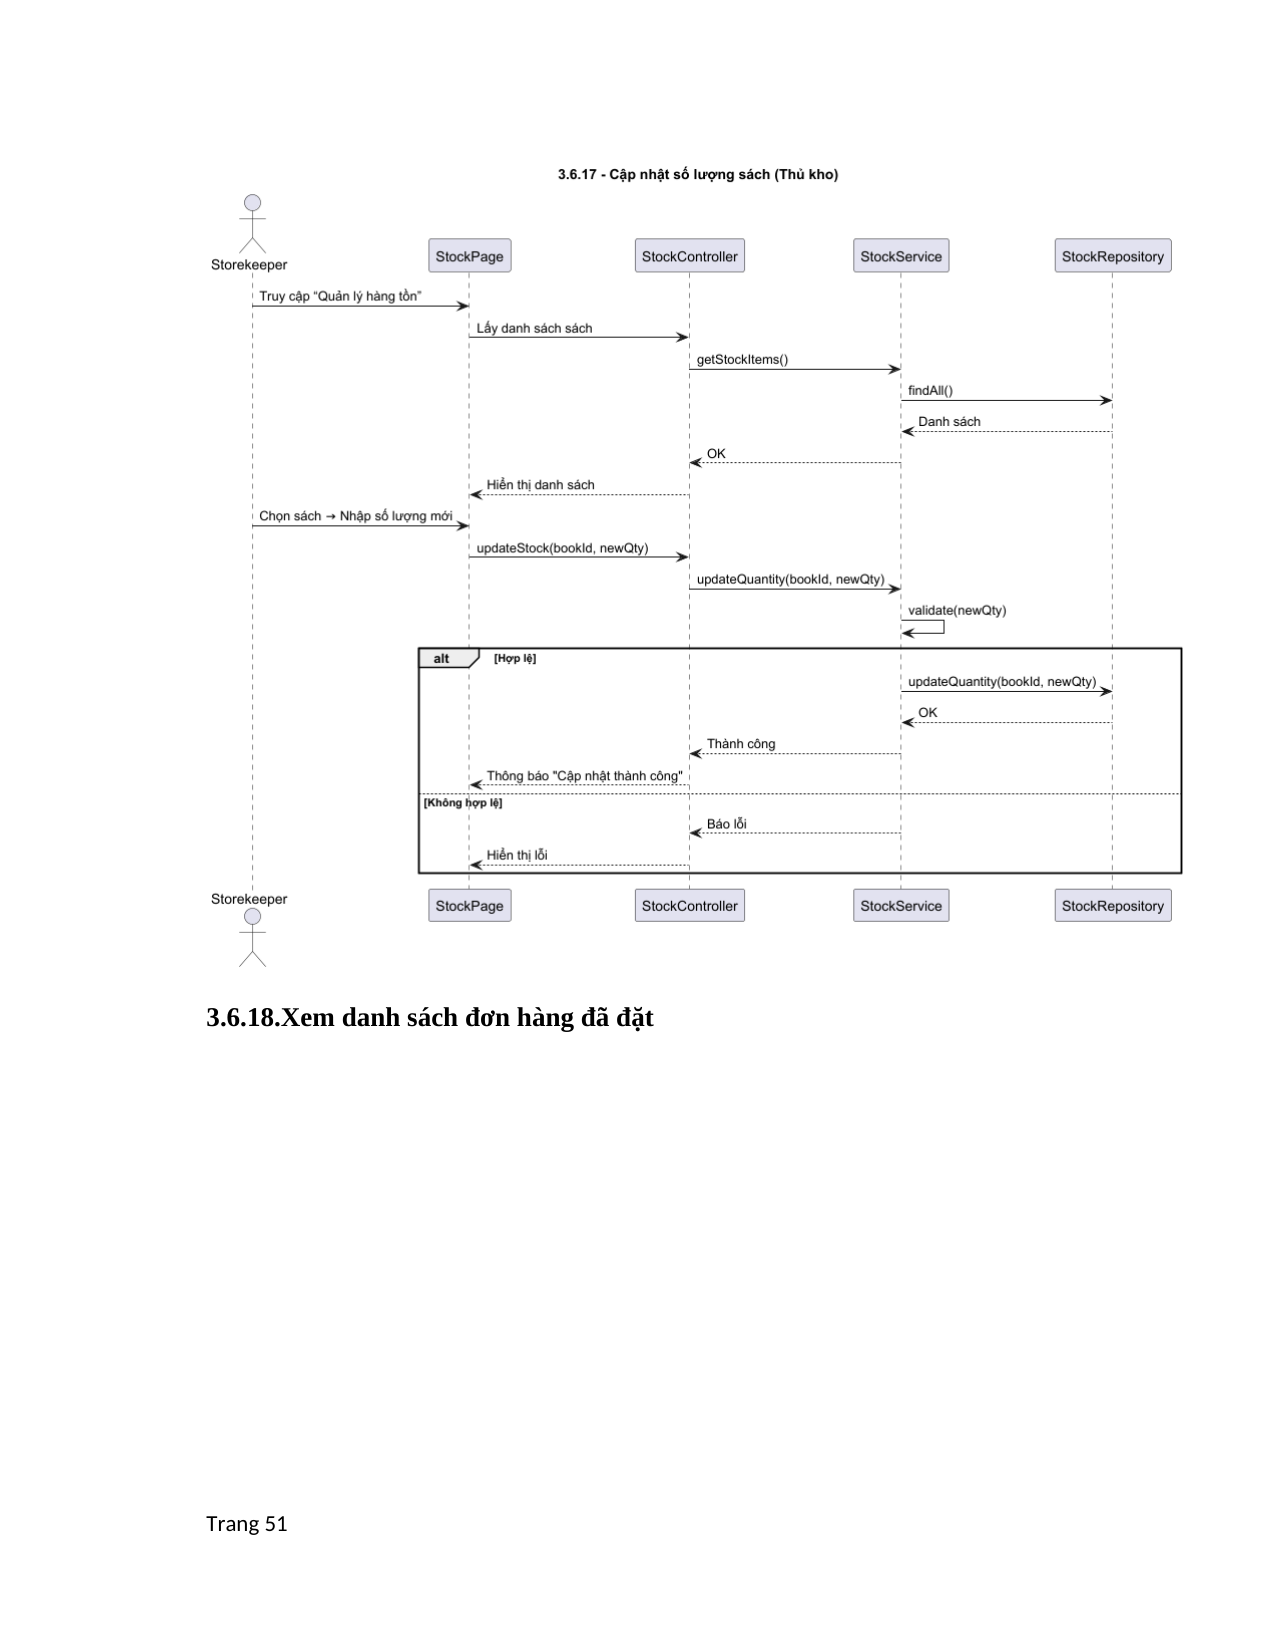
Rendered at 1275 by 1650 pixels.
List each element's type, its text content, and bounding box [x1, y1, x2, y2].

subtitle 3.6.18.Xem danh sách đơn hàng đã đặt [206, 1001, 1187, 1032]
picture [206, 150, 1187, 972]
